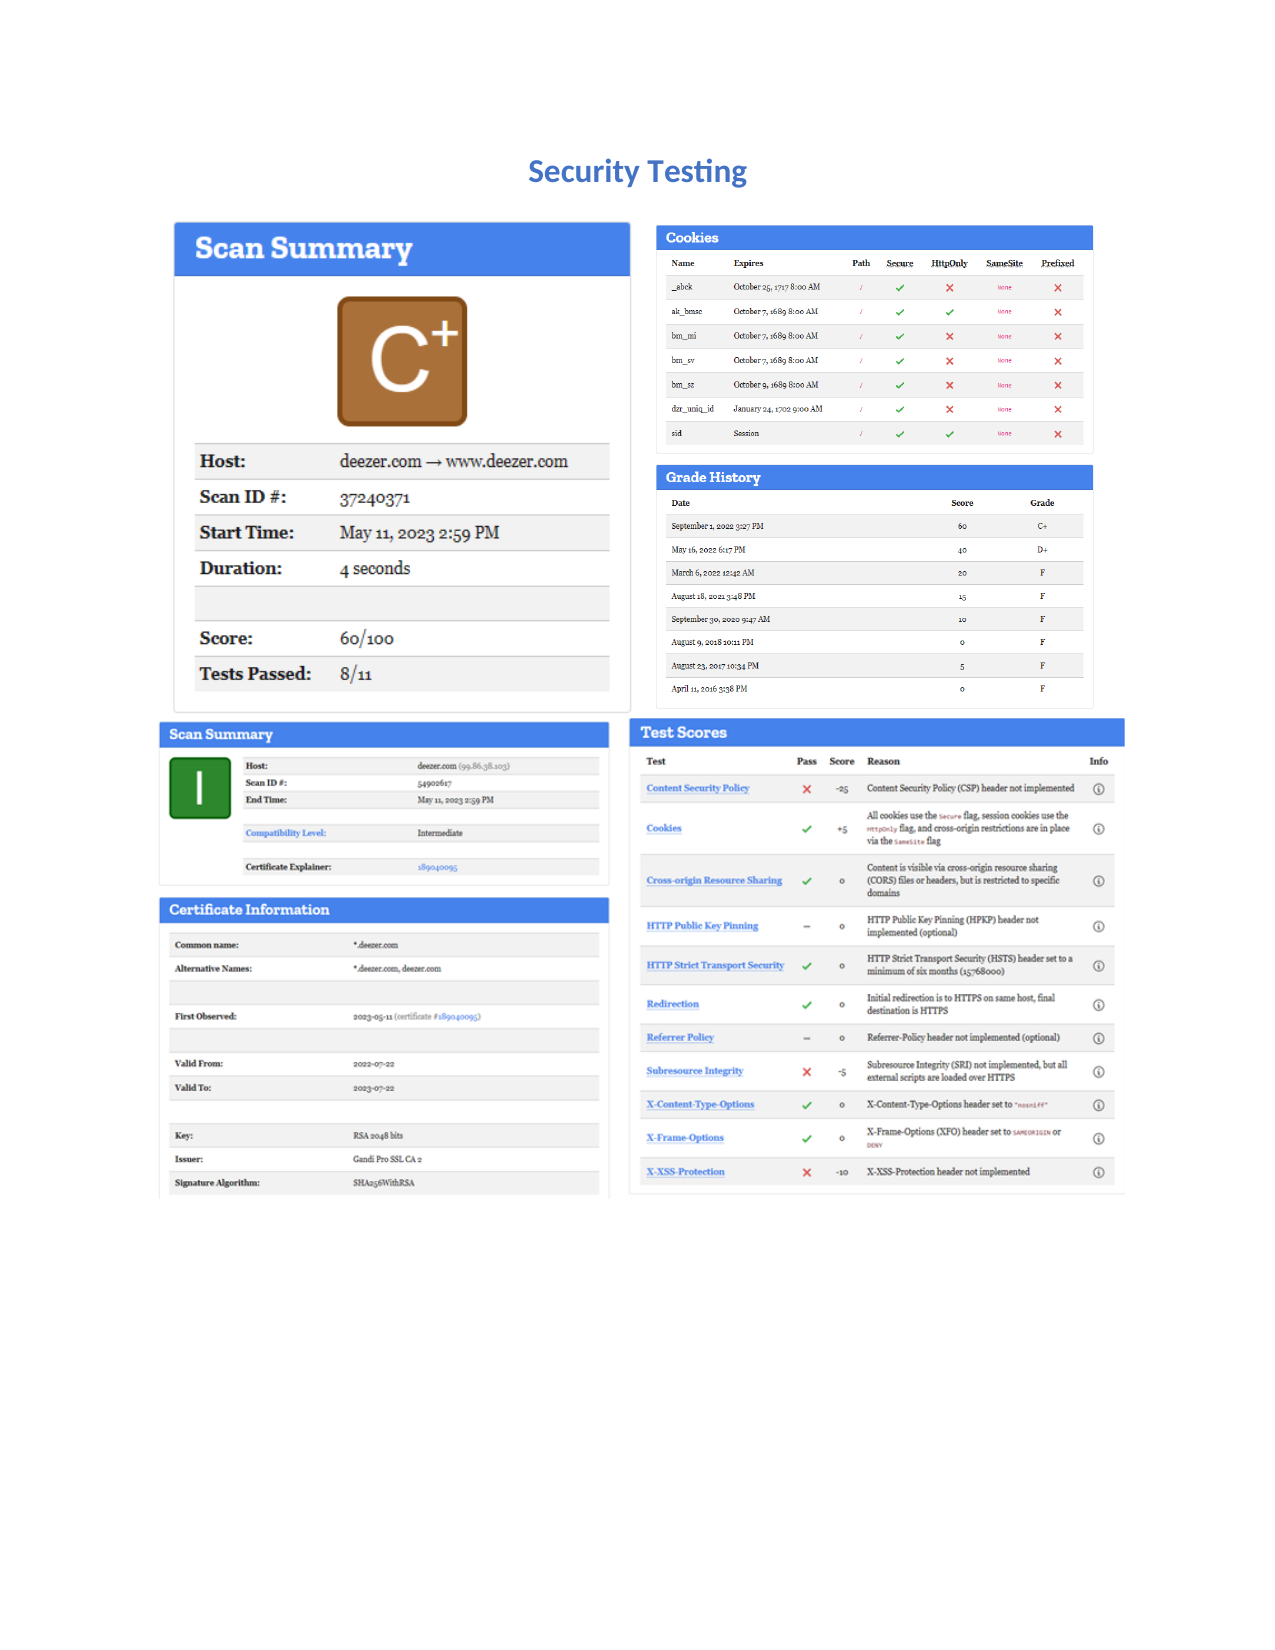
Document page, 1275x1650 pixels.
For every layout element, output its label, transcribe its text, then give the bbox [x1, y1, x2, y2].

picture [644, 215, 1108, 717]
picture [167, 210, 639, 717]
picture [150, 718, 1125, 1199]
text Security Testing [150, 150, 1125, 191]
